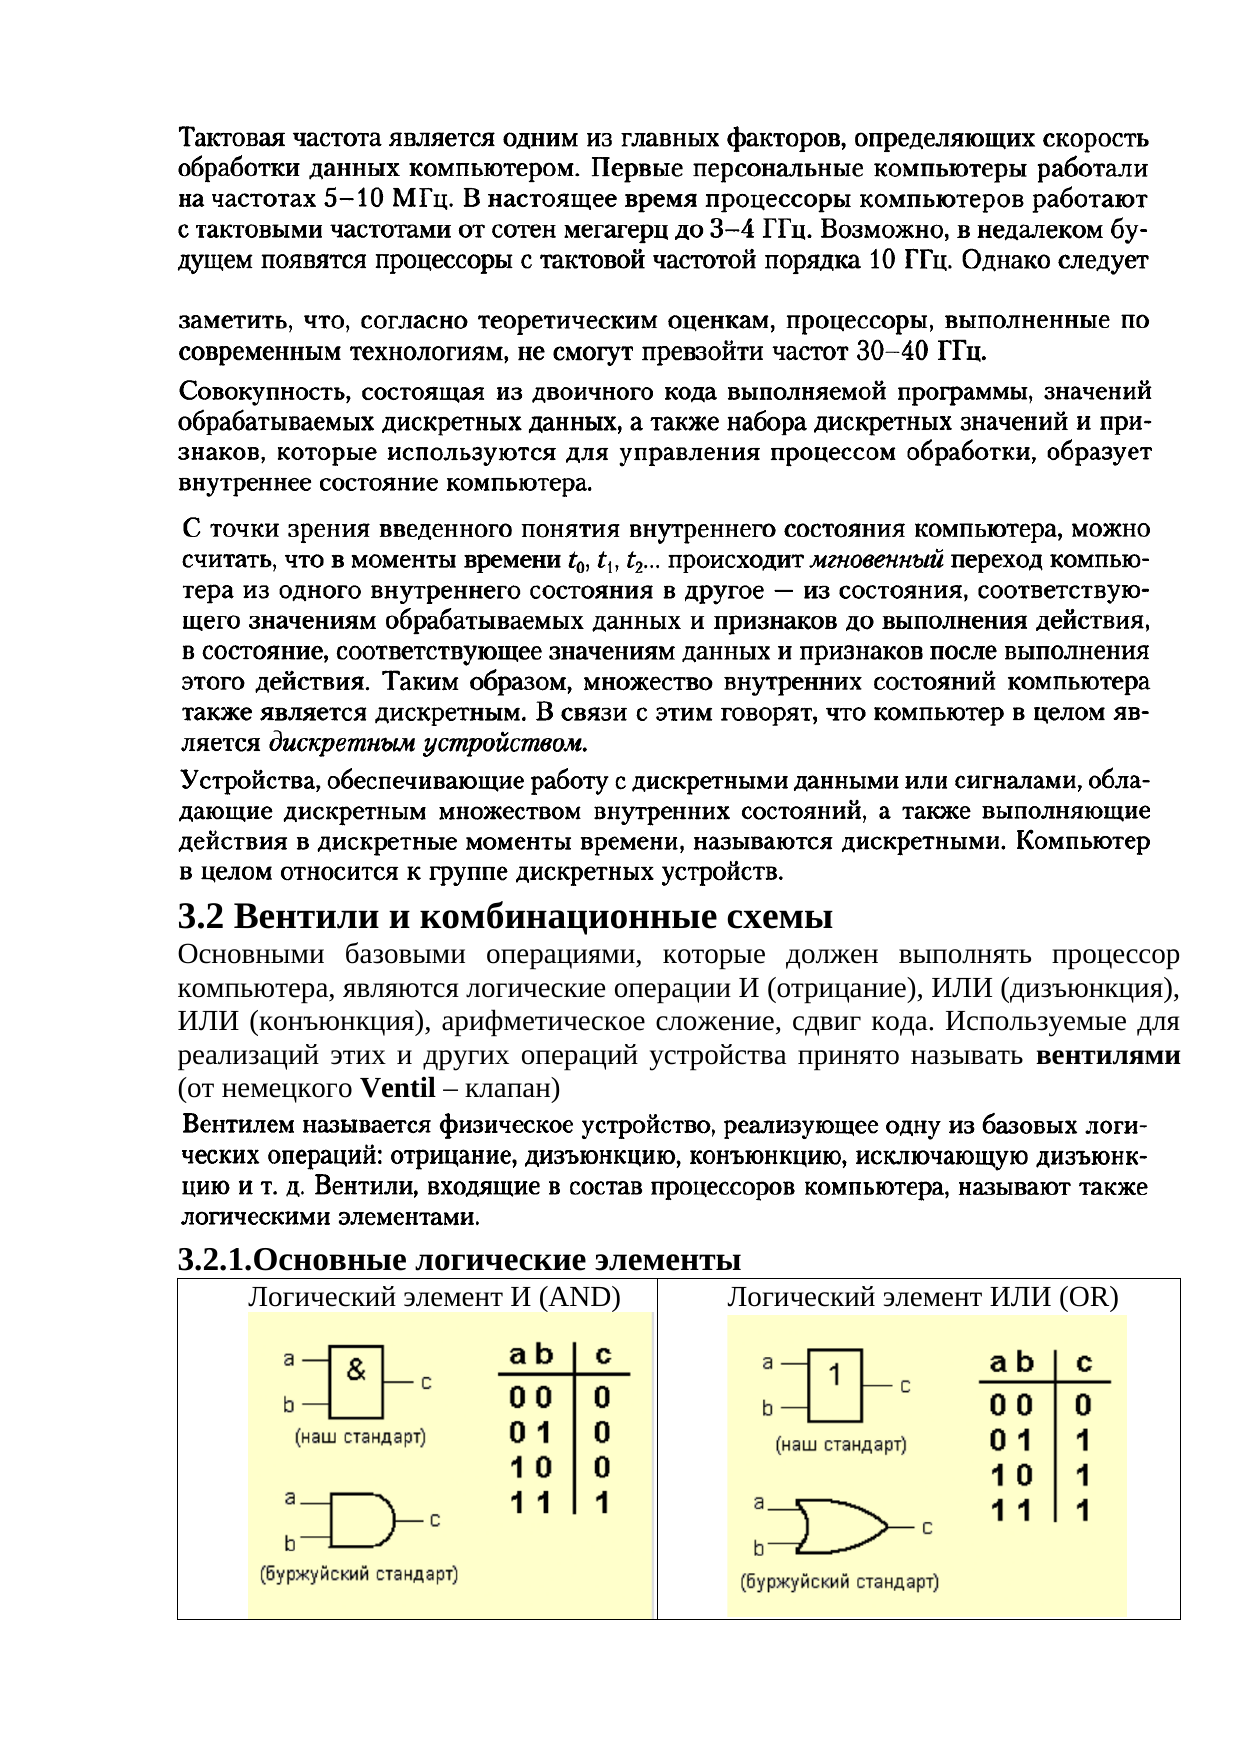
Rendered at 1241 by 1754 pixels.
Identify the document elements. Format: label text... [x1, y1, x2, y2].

picture [248, 1312, 655, 1619]
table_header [658, 1279, 1180, 1618]
text 3.2 Вентили и комбинационные схемы [177, 893, 1181, 936]
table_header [178, 1279, 657, 1618]
text Основными базовыми операциями, которые должен выполнять процессор компьютера, являются логические операции И (отрицание), ИЛИ (дизъюнкция), ИЛИ (конъюнкция), арифметическое сложение, сдвиг кода. Используемые для реализаций этих и других операций устройства принято называть вентилями (от немецкого Ventil – клапан) [177, 936, 1181, 1104]
picture [177, 118, 1153, 894]
picture [177, 1103, 1153, 1240]
picture [727, 1312, 1128, 1617]
text 3.2.1.Основные логические элементы [177, 1239, 1181, 1278]
